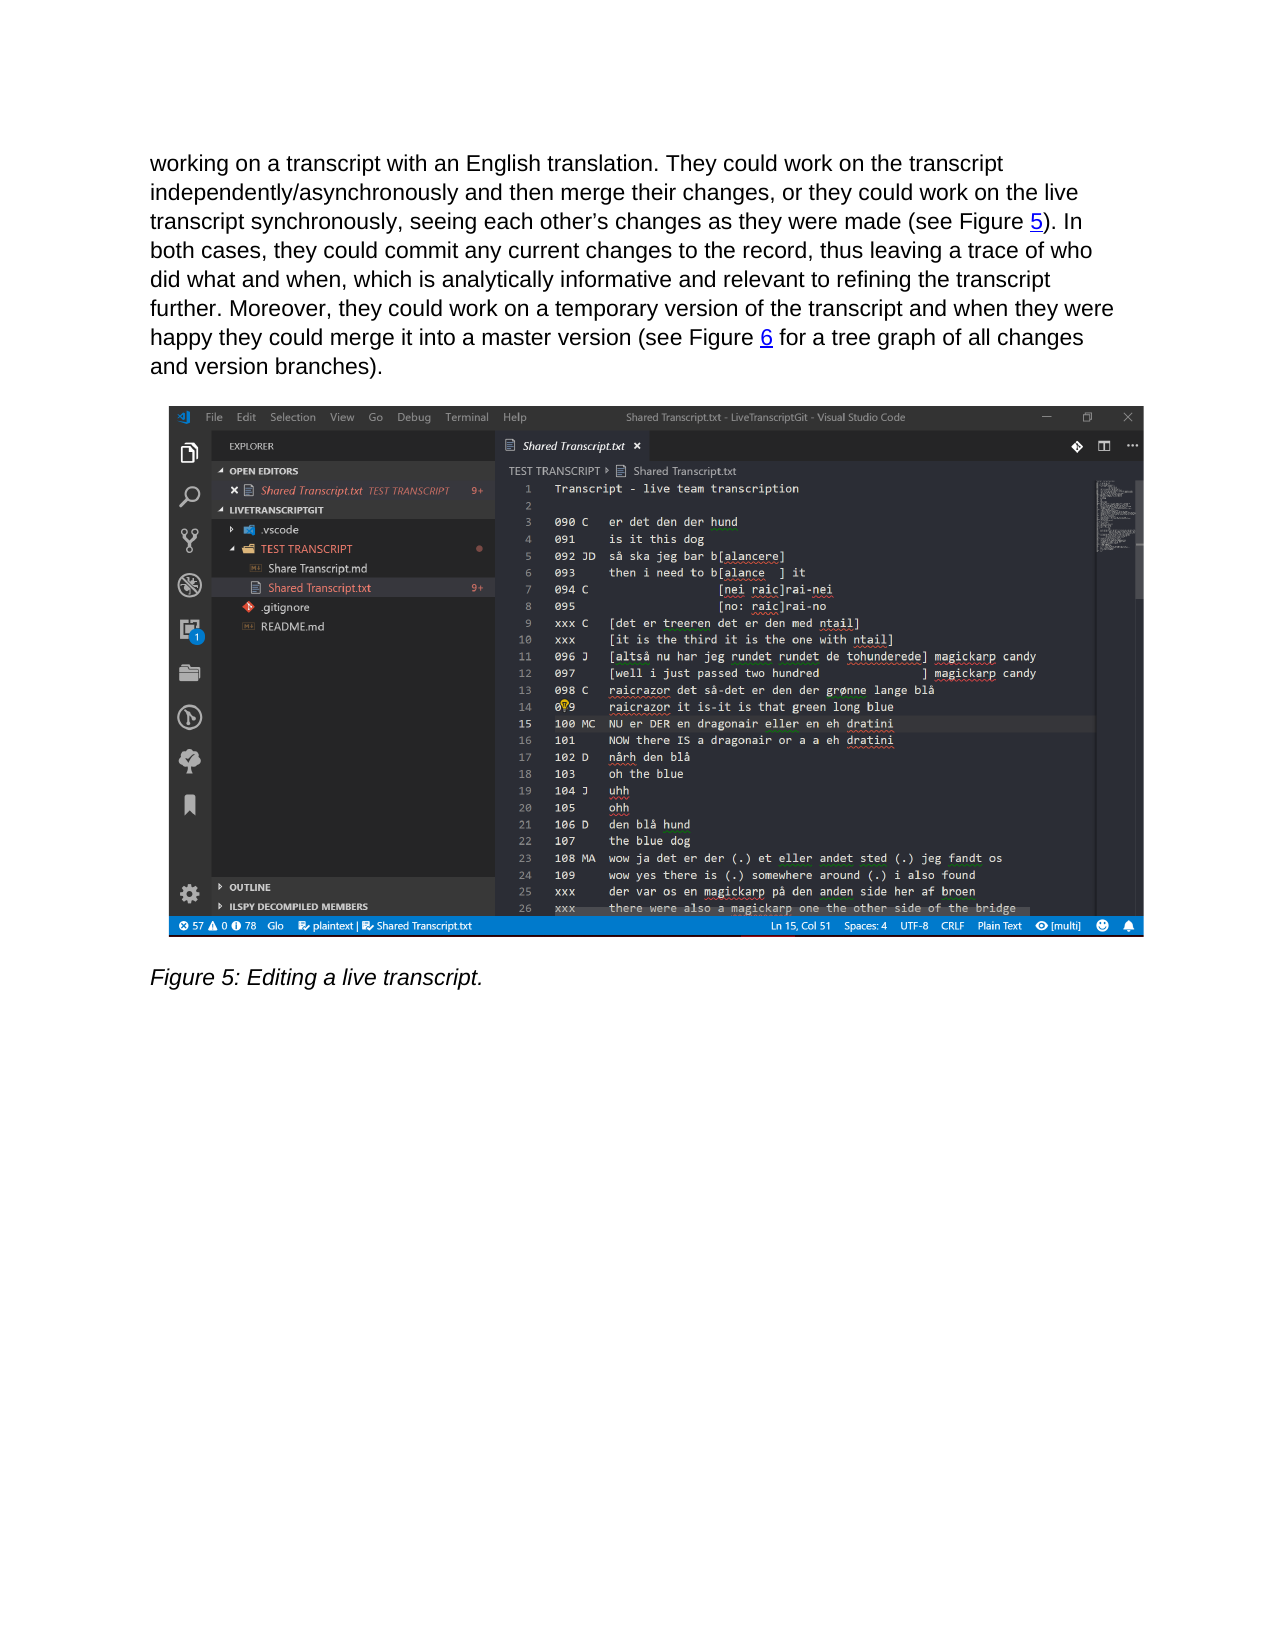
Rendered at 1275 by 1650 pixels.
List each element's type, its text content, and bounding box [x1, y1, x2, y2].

text Figure 5: Editing a live transcript. [150, 964, 1125, 990]
picture [168, 406, 1144, 937]
text The BigSoftVideo team are currently building and testing a secure, multiplatform prototype of an integrated transcription environment (ITE) called DOTE (Distributed Open Transcription Environment). Until it is ready, the only alternative is to repurpose available software to both live edit a transcript and track all changes made to that document. Such software is not designed for doing transcription, but it is more powerful for version control than Google Docs. In the accompanying Figures, one can see anonymised examples in which two scholars were working on a transcript with an English translation. They could work on the transcript independently/asynchronously and then merge their changes, or they could work on the live transcript synchronously, seeing each other’s changes as they were made (see Figure 5). In both cases, they could commit any current changes to the record, thus leaving a trace of who did what and when, which is analytically informative and relevant to refining the transcript further. Moreover, they could work on a temporary version of the transcript and when they were happy they could merge it into a master version (see Figure 6 for a tree graph of all changes and version branches). [150, 150, 1125, 379]
